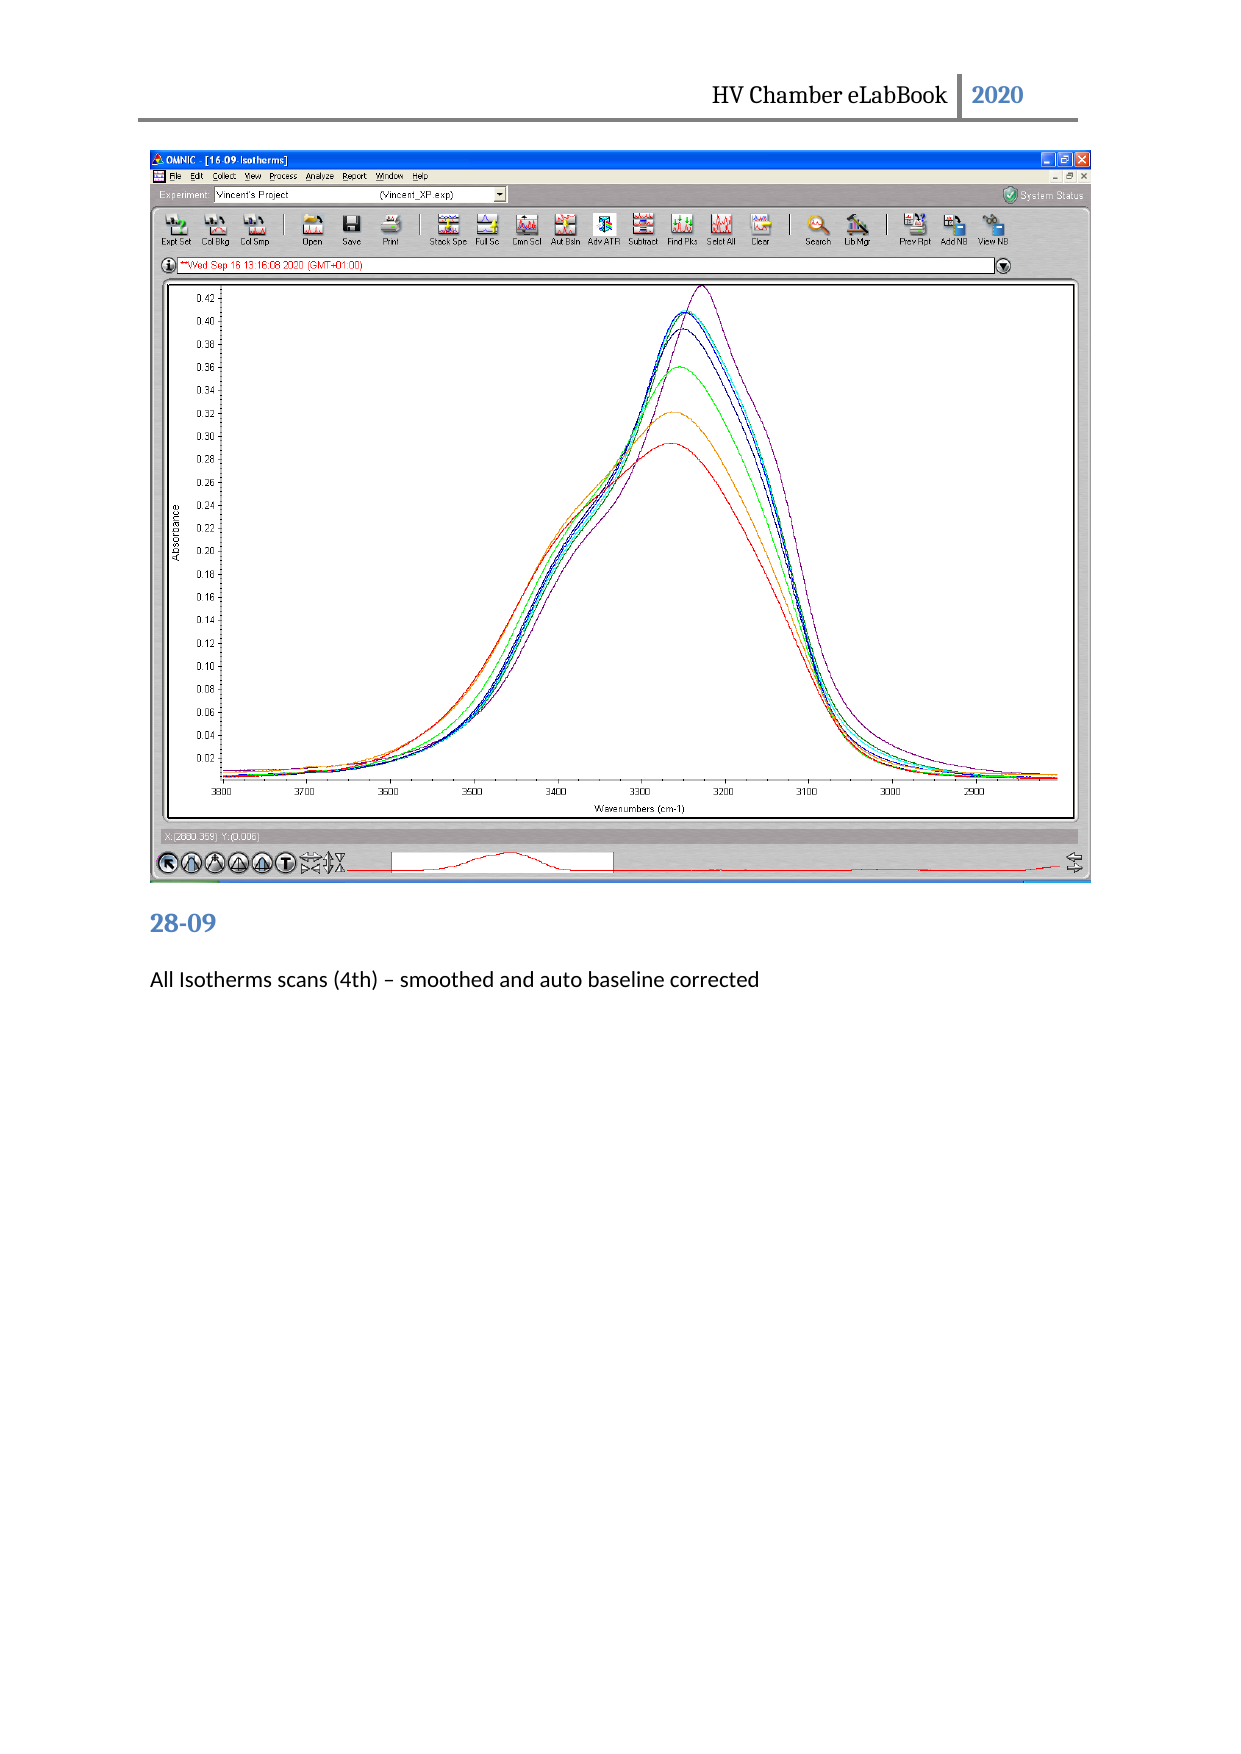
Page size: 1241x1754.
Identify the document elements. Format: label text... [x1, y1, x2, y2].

text All Isotherms scans (4th) – smoothed and auto baseline corrected [150, 965, 1090, 993]
picture [150, 150, 1091, 883]
subtitle 28-09 [150, 908, 1090, 939]
